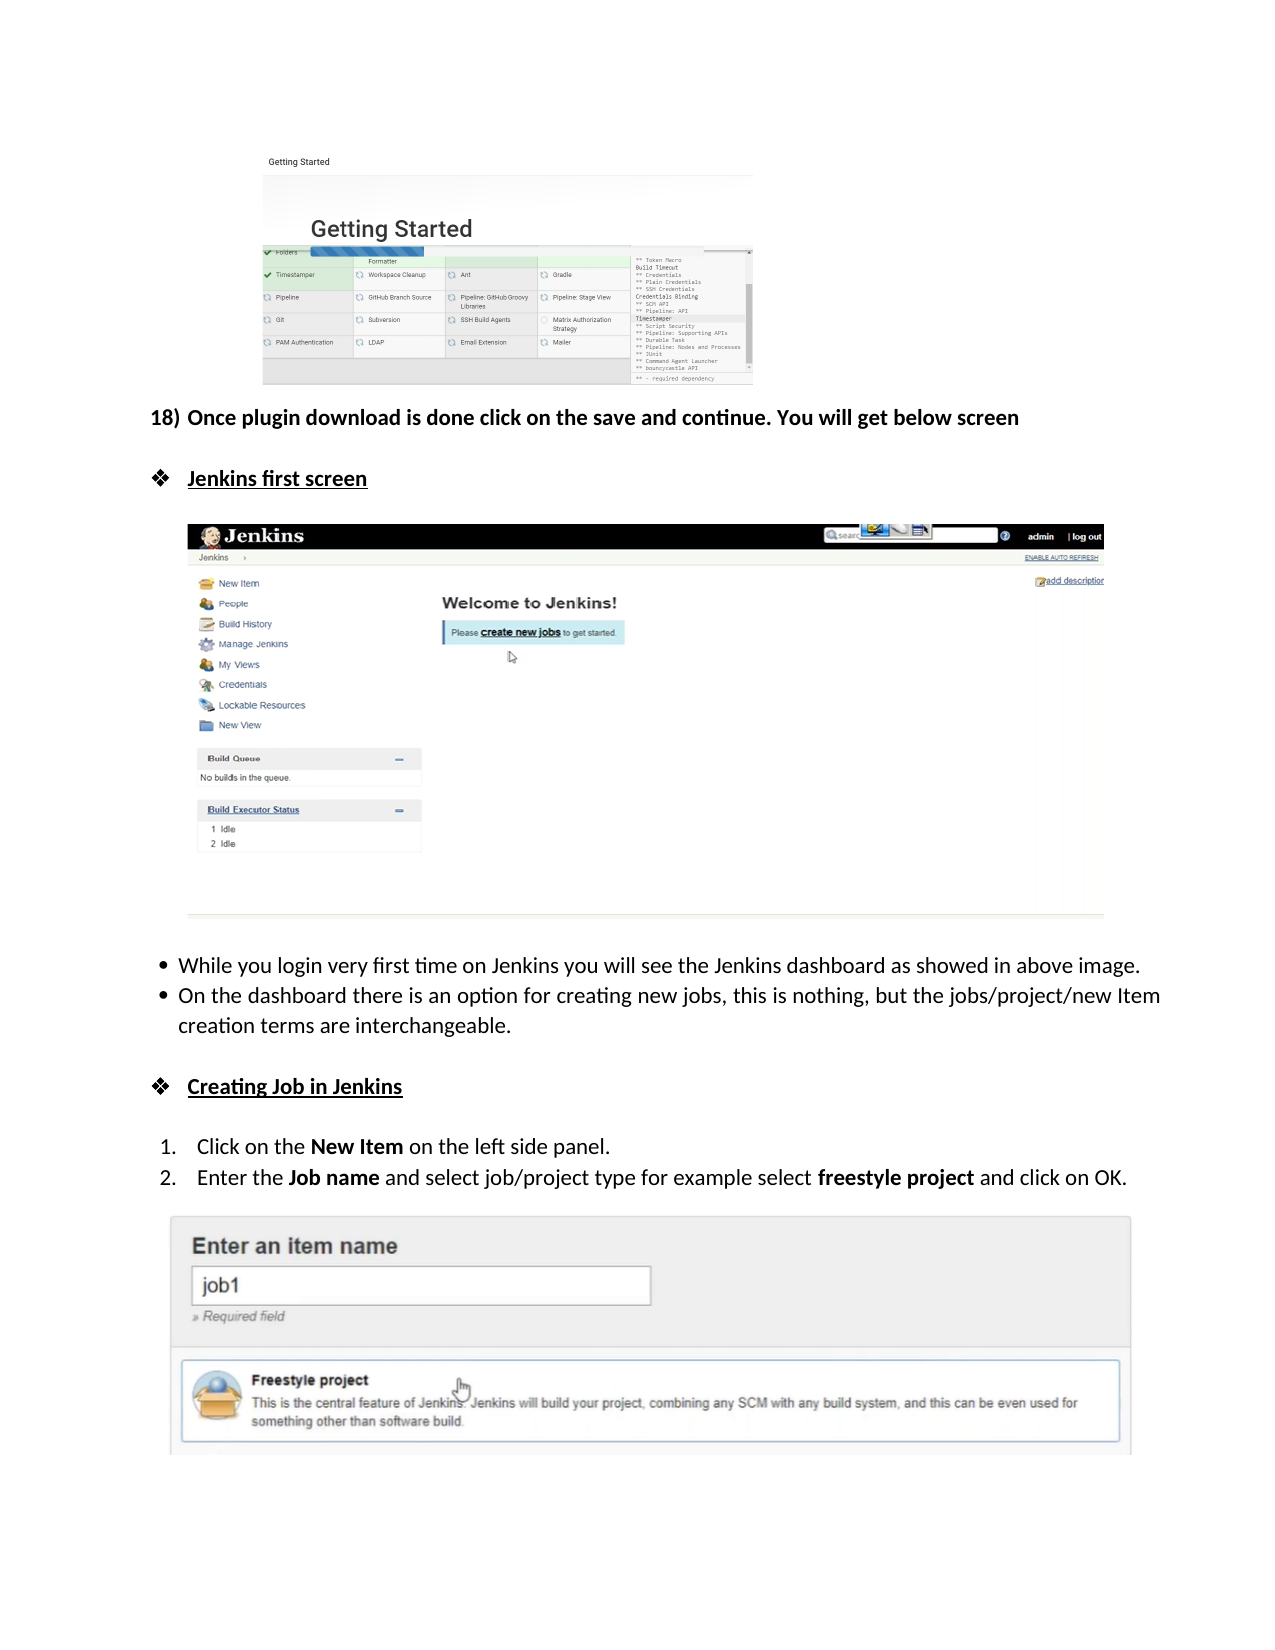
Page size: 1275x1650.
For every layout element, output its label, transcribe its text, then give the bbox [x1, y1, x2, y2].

list On the dashboard there is an option for creating new jobs, this is nothing, but the jobs/project/new Item creation terms are interchangeable. [159, 981, 1162, 1040]
picture [187, 524, 1104, 919]
list Creating Job in Jenkins [150, 1072, 1162, 1100]
list While you login very first time on Jenkins you will see the Jenkins dashboard as showed in above image. [159, 951, 1162, 979]
list Click on the New Item on the left side panel. [159, 1132, 1162, 1161]
list Jenkins first screen [150, 464, 1162, 492]
picture [262, 150, 753, 385]
list Enter the Job name and select job/project type for example select freestyle project and click on OK. [159, 1163, 1162, 1191]
list Once plugin download is done click on the save and continue. You will get below screen [150, 403, 1162, 431]
picture [159, 1209, 1135, 1455]
